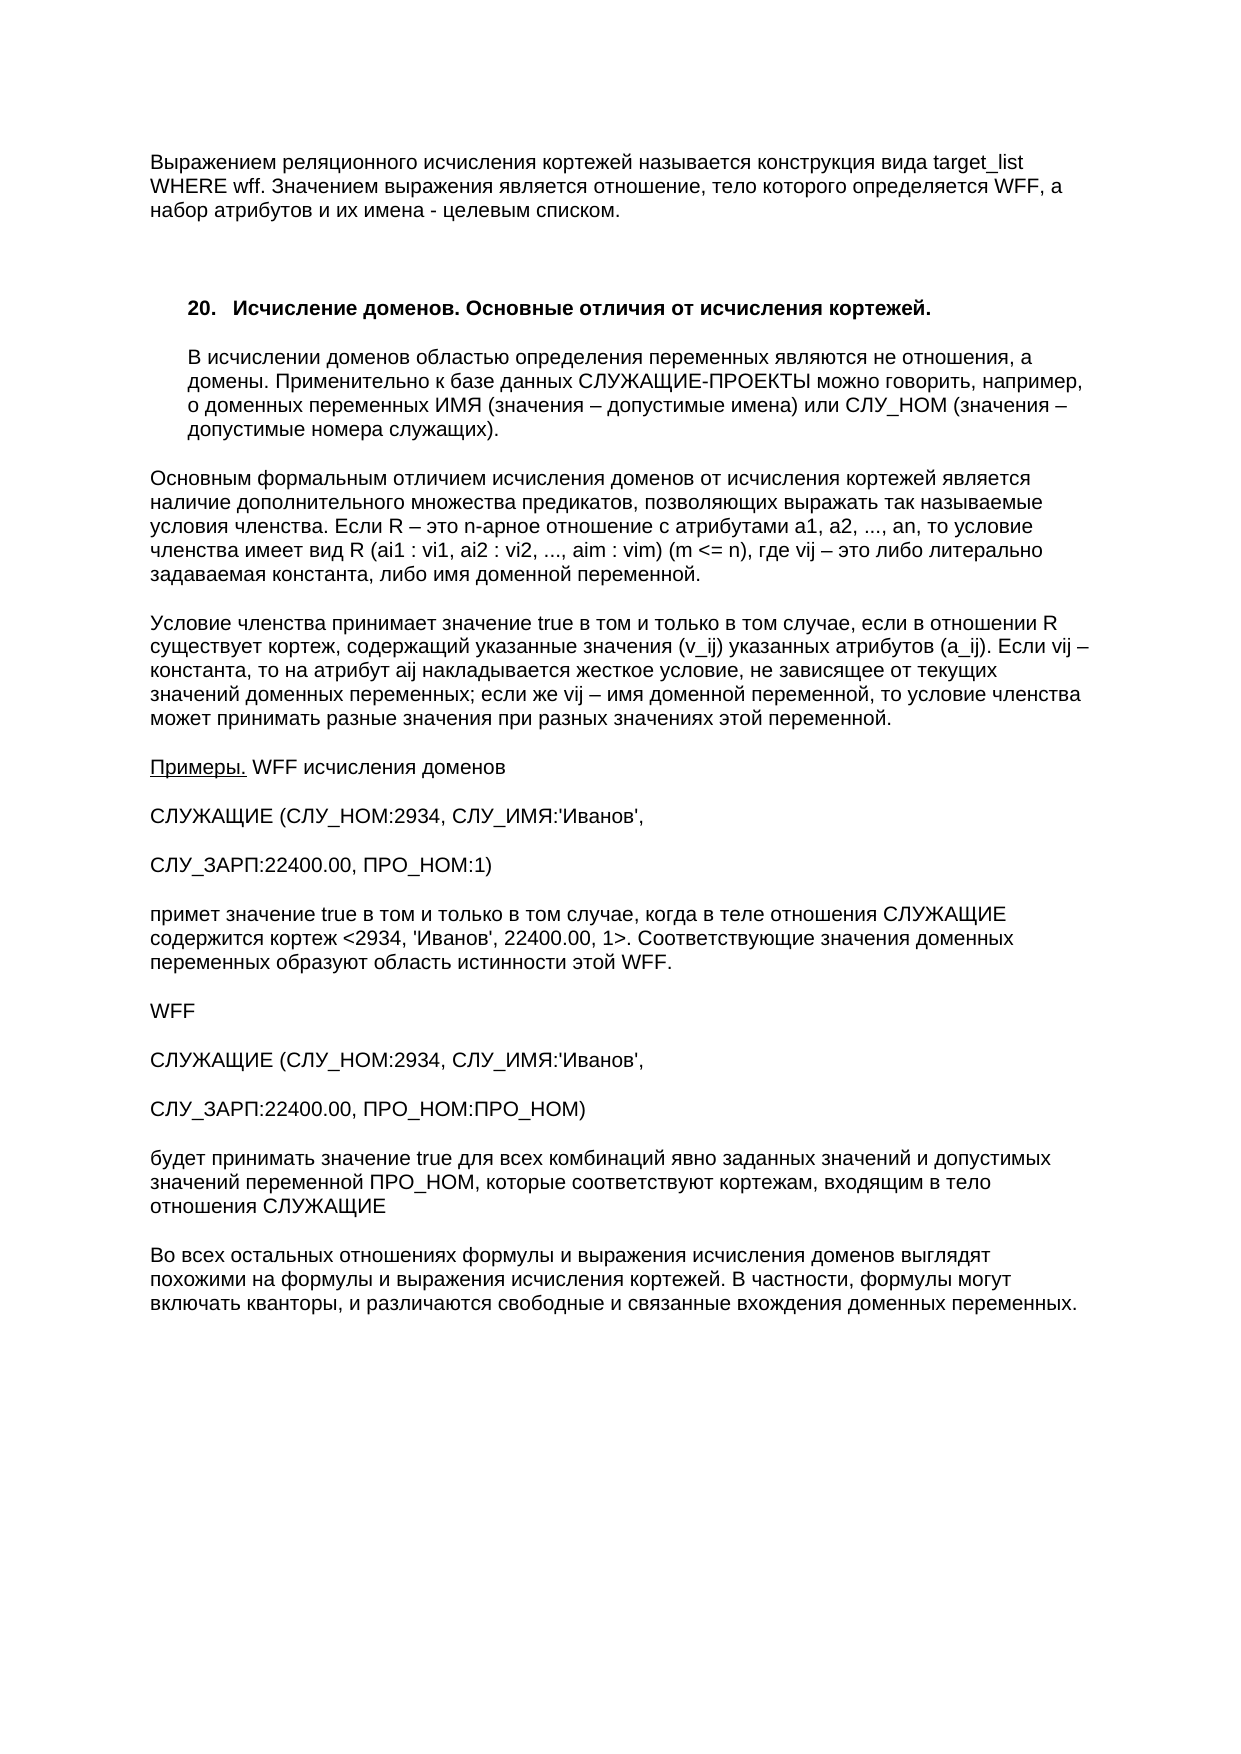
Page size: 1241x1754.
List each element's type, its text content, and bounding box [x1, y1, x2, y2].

title 20. Исчисление доменов. Основные отличия от исчисления кортежей. [187, 296, 1090, 320]
text Во всех остальных отношениях формулы и выражения исчисления доменов выглядят похожими на формулы и выражения исчисления кортежей. В частности, формулы могут включать кванторы, и различаются свободные и связанные вхождения доменных переменных. [150, 1243, 1090, 1314]
text В исчислении доменов областью определения переменных являются не отношения, а домены. Применительно к базе данных СЛУЖАЩИЕ-ПРОЕКТЫ можно говорить, например, о доменных переменных ИМЯ (значения – допустимые имена) или СЛУ_НОМ (значения – допустимые номера служащих). [187, 345, 1090, 441]
text Выражением реляционного исчисления кортежей называется конструкция вида target_list WHERE wff. Значением выражения является отношение, тело которого определяется WFF, а набор атрибутов и их имена - целевым списком. [150, 150, 1090, 222]
text Примеры. WFF исчисления доменов [150, 755, 1090, 779]
text будет принимать значение true для всех комбинаций явно заданных значений и допустимых значений переменной ПРО_НОМ, которые соответствуют кортежам, входящим в тело отношения СЛУЖАЩИЕ [150, 1146, 1090, 1218]
text примет значение true в том и только в том случае, когда в теле отношения СЛУЖАЩИЕ содержится кортеж <2934, 'Иванов', 22400.00, 1>. Соответствующие значения доменных переменных образуют область истинности этой WFF. [150, 902, 1090, 974]
text Условие членства принимает значение true в том и только в том случае, если в отношении R существует кортеж, содержащий указанные значения (v_ij) указанных атрибутов (a_ij). Если vij – константа, то на атрибут aij накладывается жесткое условие, не зависящее от текущих значений доменных переменных; если же vij – имя доменной переменной, то условие членства может принимать разные значения при разных значениях этой переменной. [150, 610, 1090, 730]
text СЛУ_ЗАРП:22400.00, ПРО_НОМ:1) [150, 853, 1090, 877]
text WFF [150, 999, 1090, 1023]
text СЛУЖАЩИЕ (СЛУ_НОМ:2934, СЛУ_ИМЯ:'Иванов', [150, 804, 1090, 828]
text Основным формальным отличием исчисления доменов от исчисления кортежей является наличие дополнительного множества предикатов, позволяющих выражать так называемые условия членства. Если R – это n-арное отношение с атрибутами a1, a2, ..., an, то условие членства имеет вид R (ai1 : vi1, ai2 : vi2, ..., aim : vim) (m <= n), где vij – это либо литерально задаваемая константа, либо имя доменной переменной. [150, 466, 1090, 585]
text СЛУ_ЗАРП:22400.00, ПРО_НОМ:ПРО_НОМ) [150, 1097, 1090, 1121]
text СЛУЖАЩИЕ (СЛУ_НОМ:2934, СЛУ_ИМЯ:'Иванов', [150, 1048, 1090, 1072]
